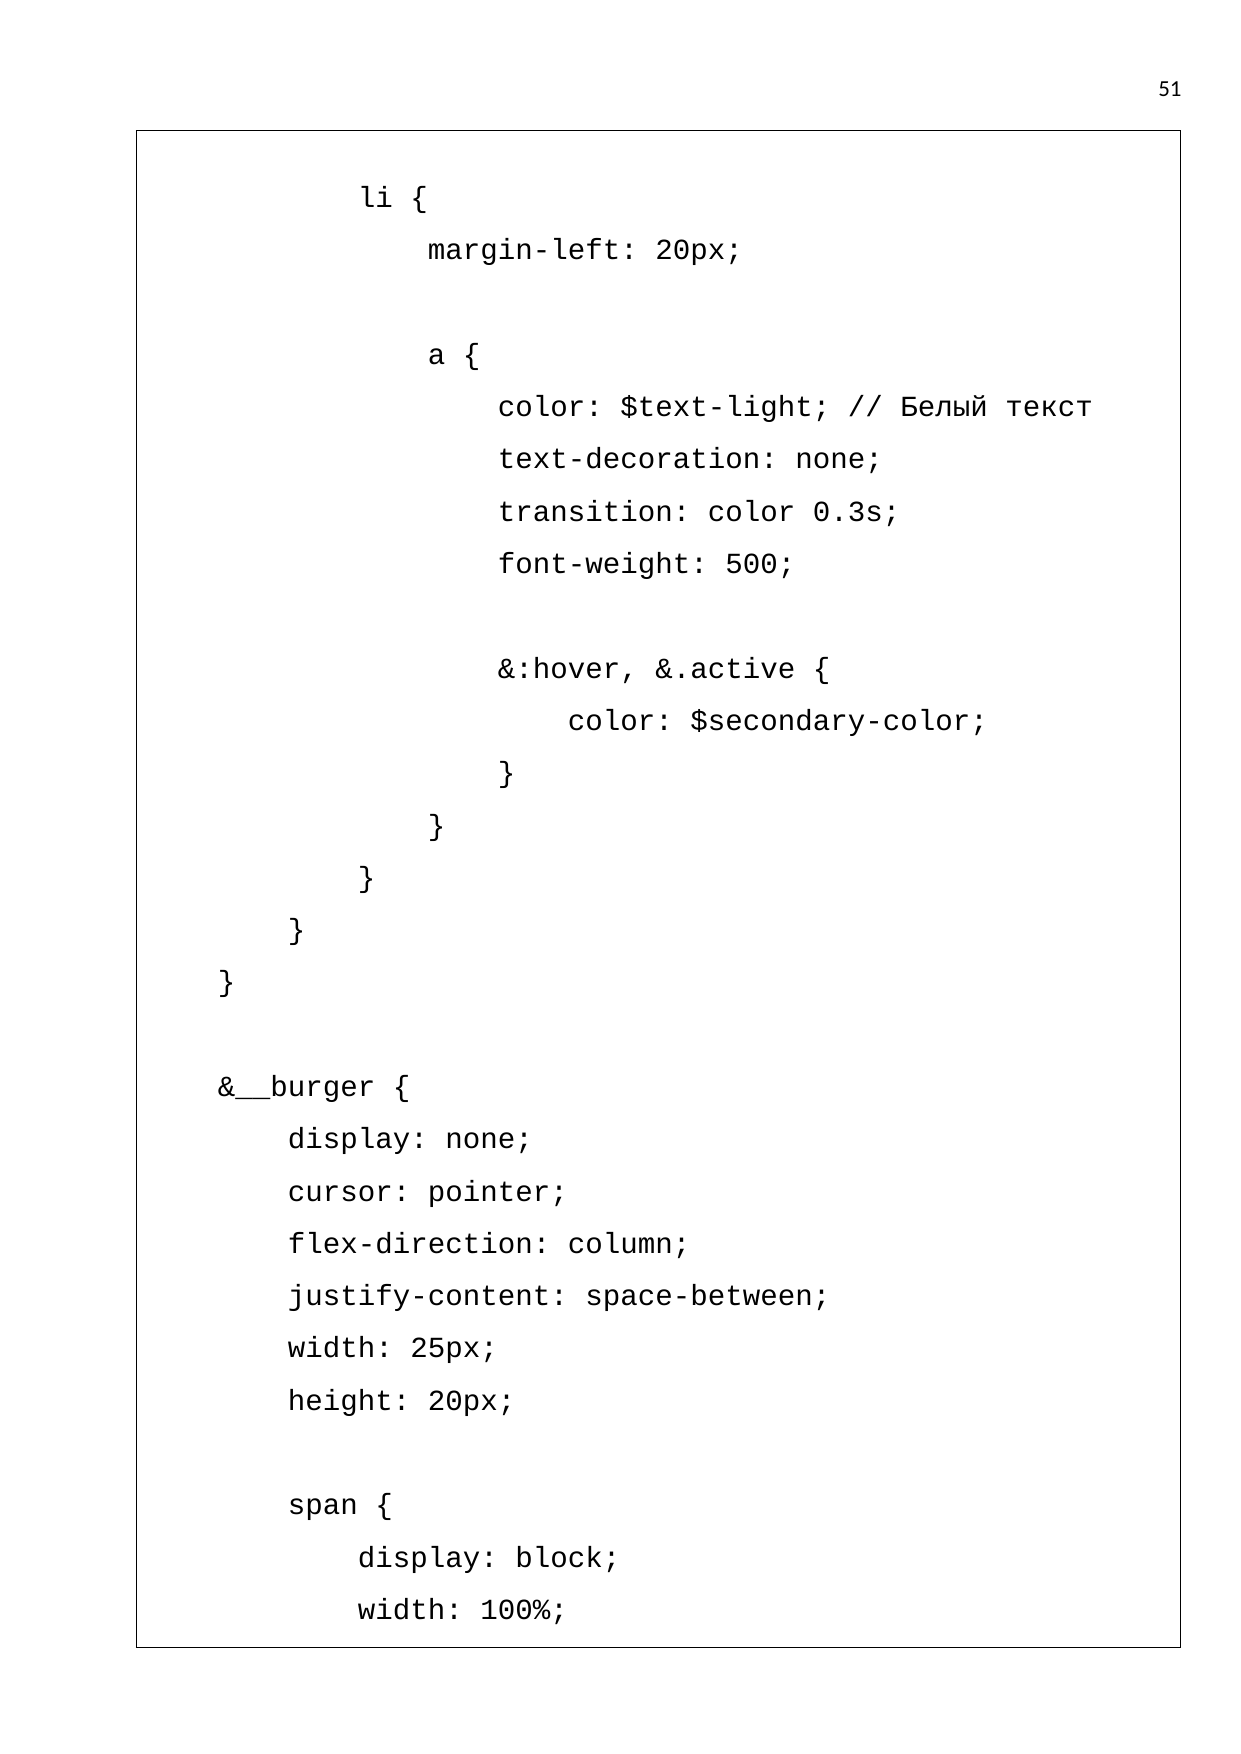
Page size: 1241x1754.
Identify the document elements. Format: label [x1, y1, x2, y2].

table_header [137, 131, 1180, 1647]
